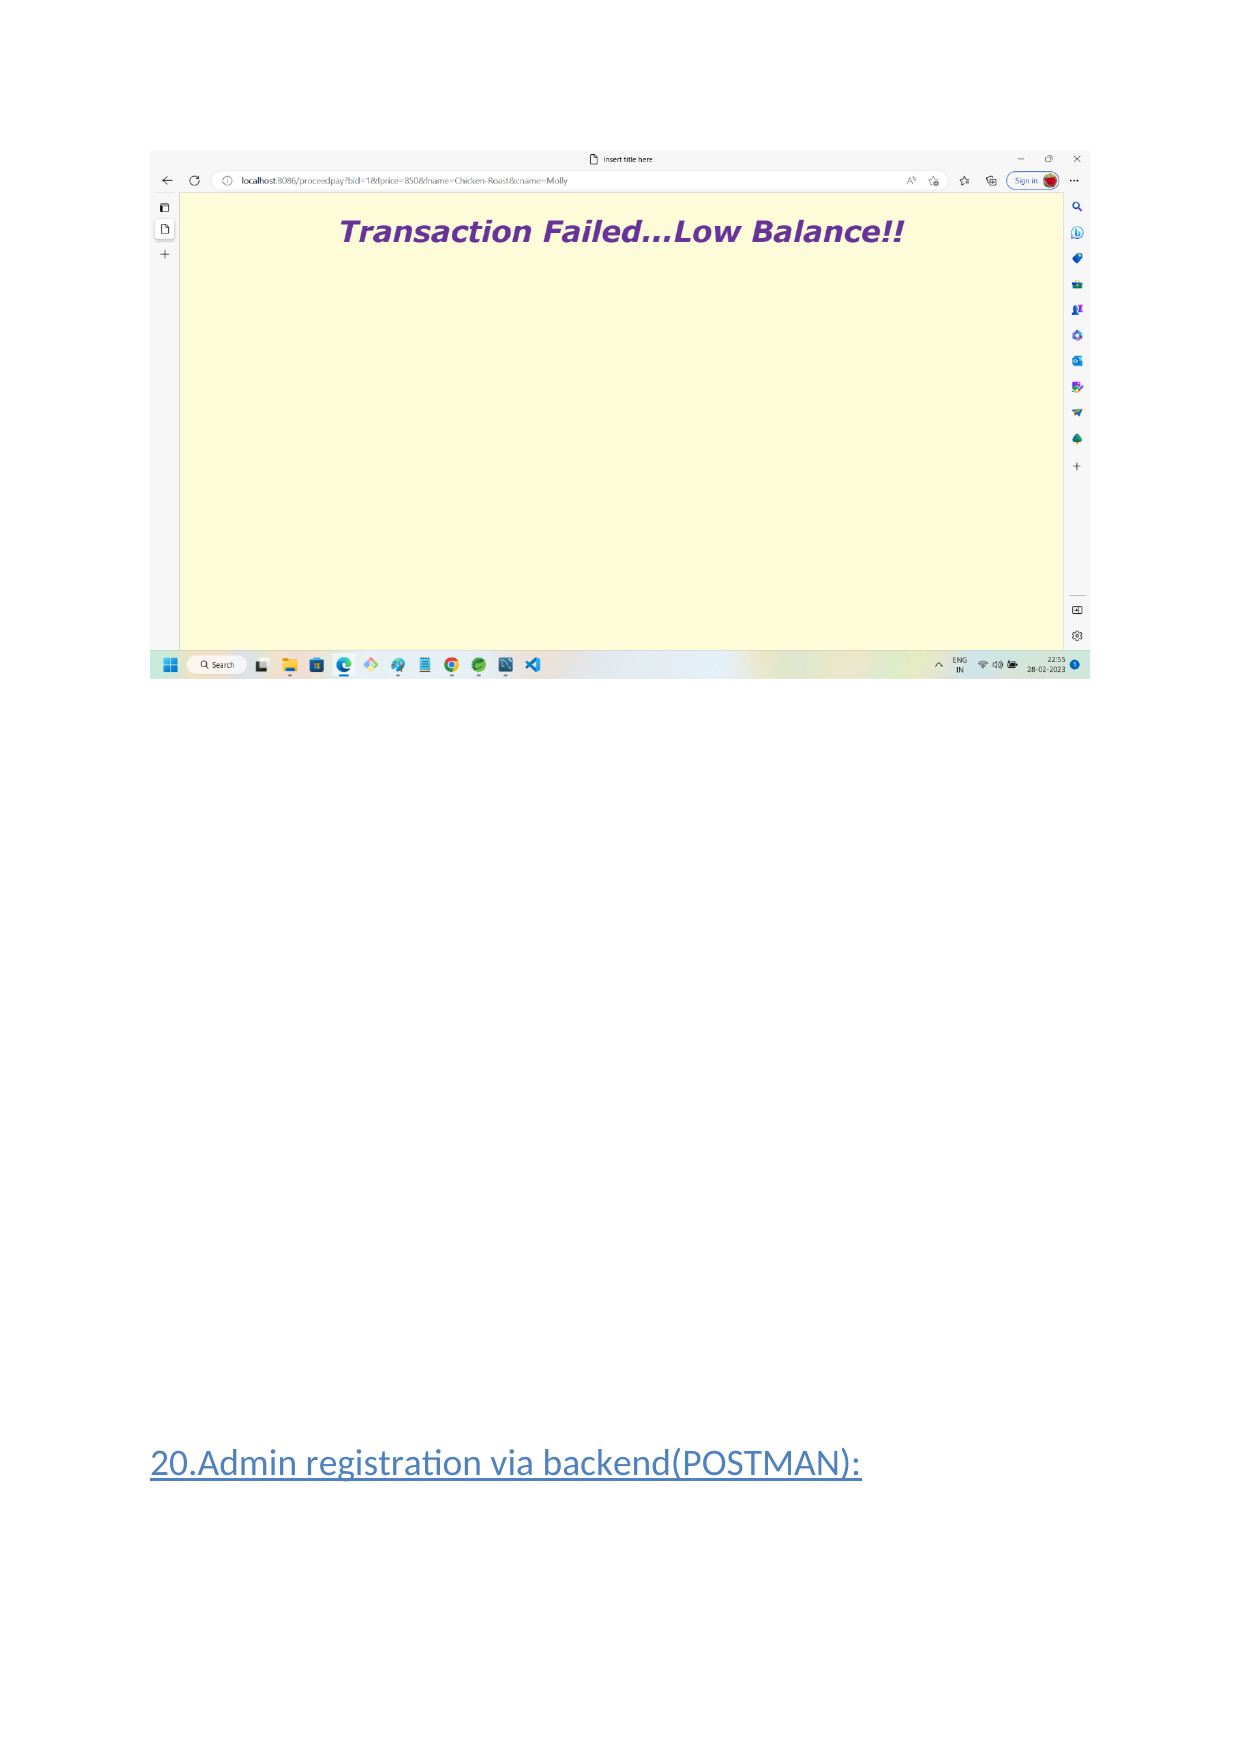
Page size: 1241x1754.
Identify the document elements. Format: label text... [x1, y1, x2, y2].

picture [150, 150, 1091, 679]
text 20.Admin registration via backend(POSTMAN): [150, 1439, 1090, 1485]
